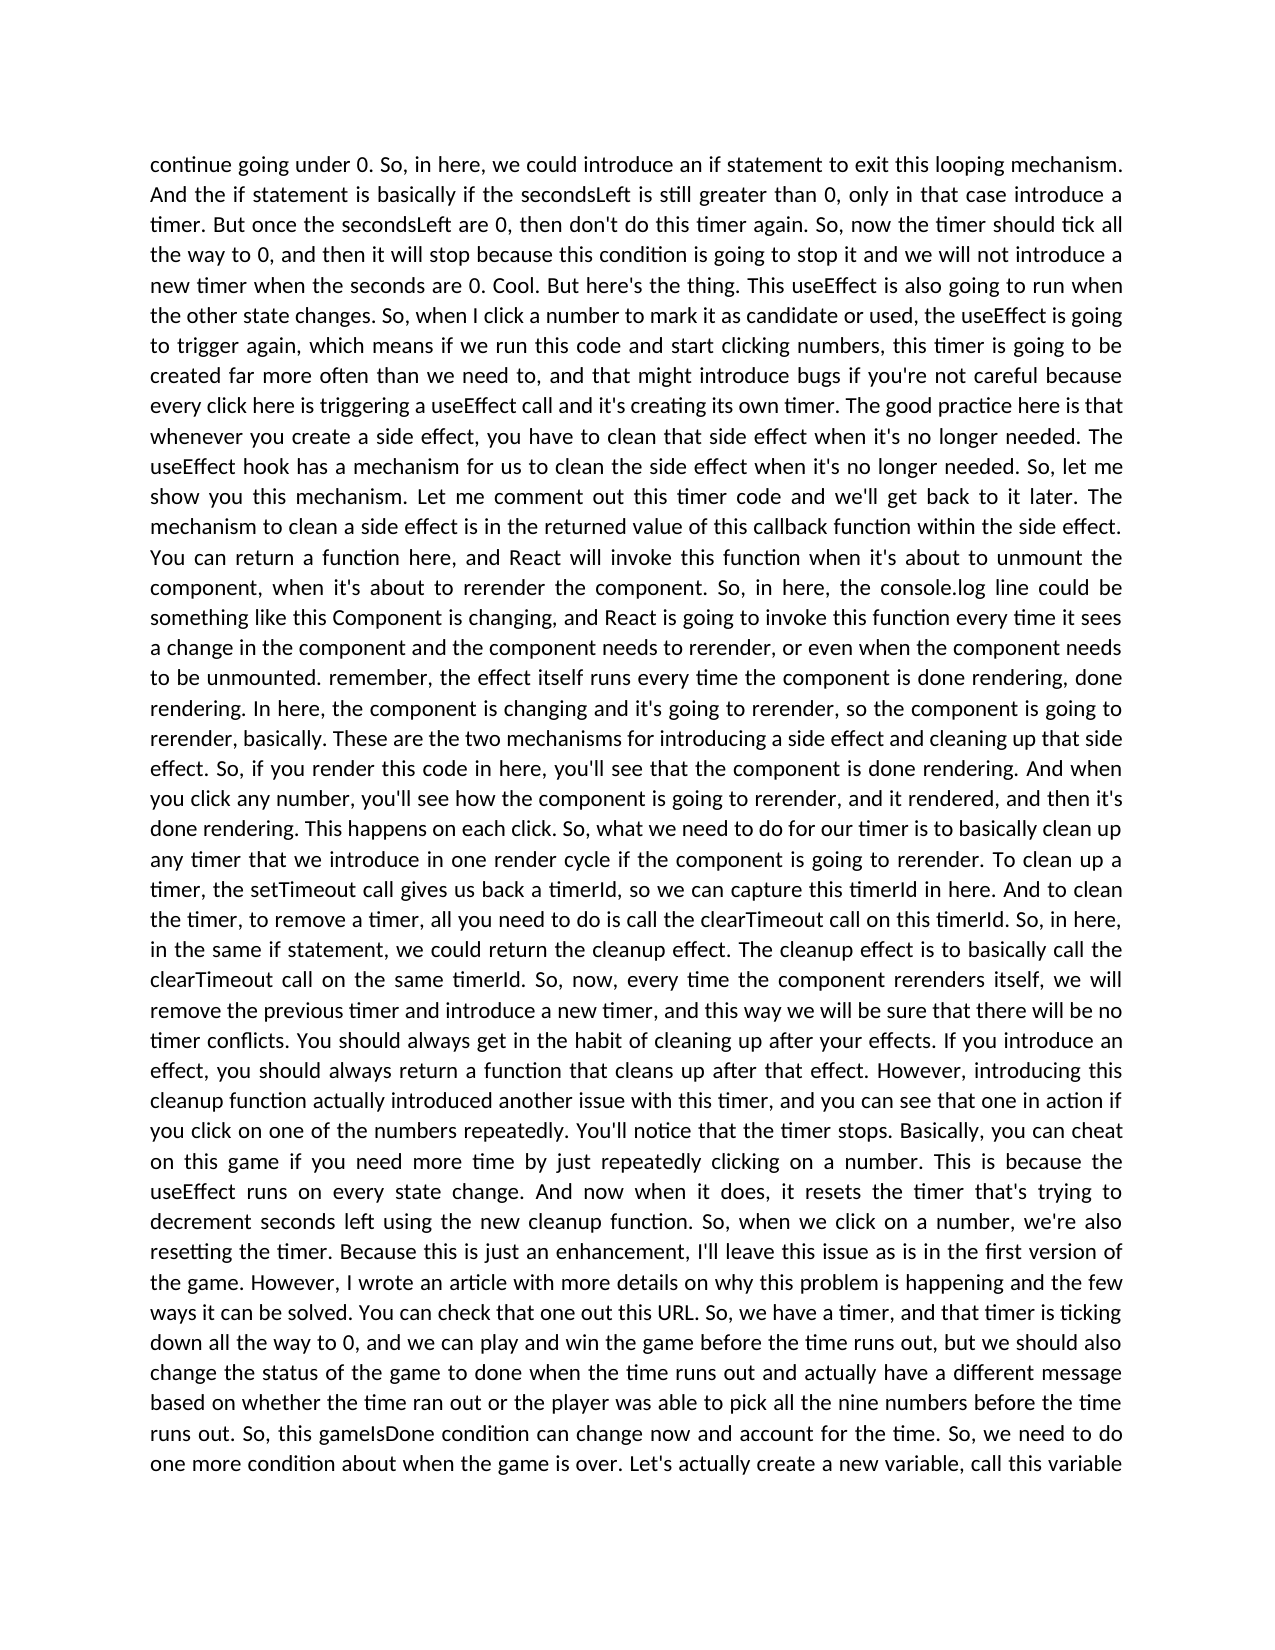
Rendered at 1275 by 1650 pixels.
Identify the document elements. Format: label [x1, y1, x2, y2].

text [150, 150, 1125, 1477]
